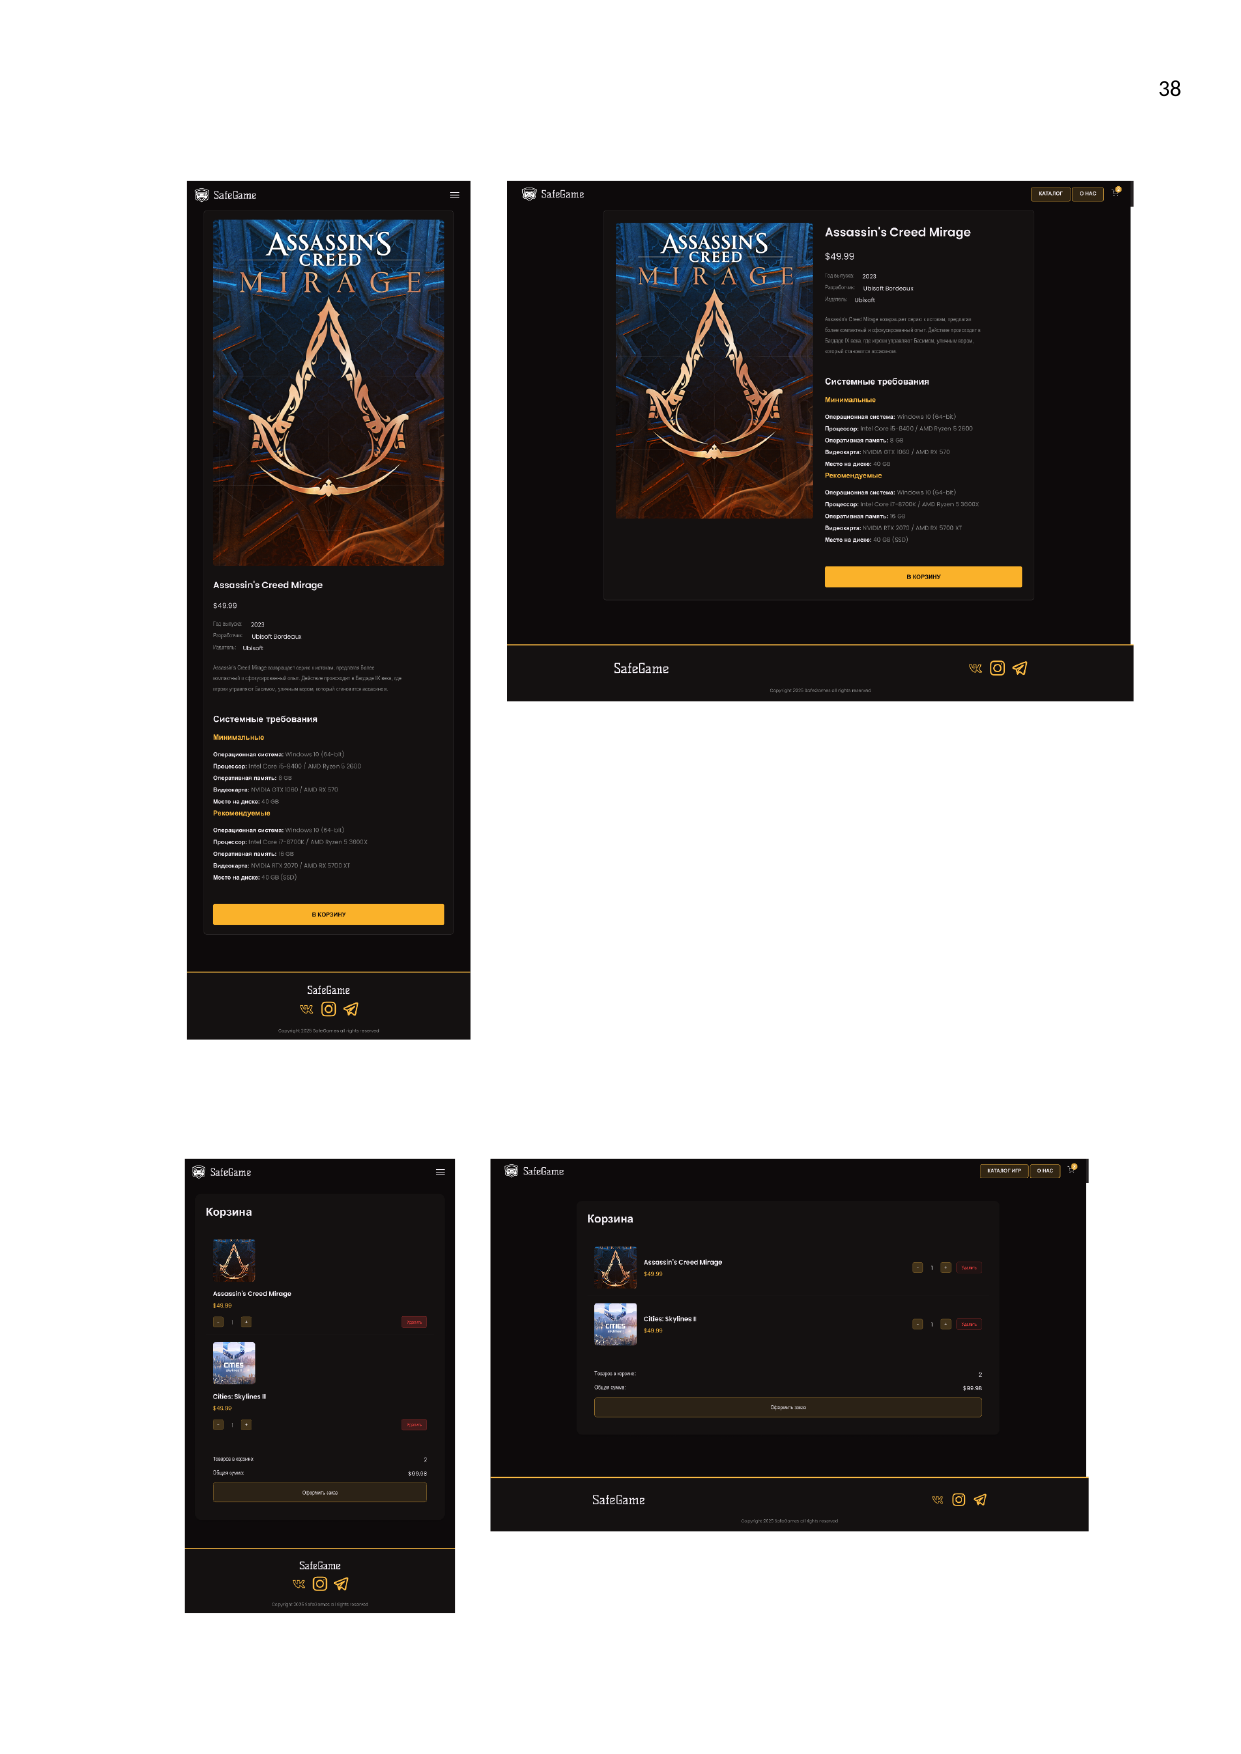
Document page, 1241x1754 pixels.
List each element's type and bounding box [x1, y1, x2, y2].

picture [135, 1109, 1135, 1662]
picture [135, 130, 1182, 1091]
